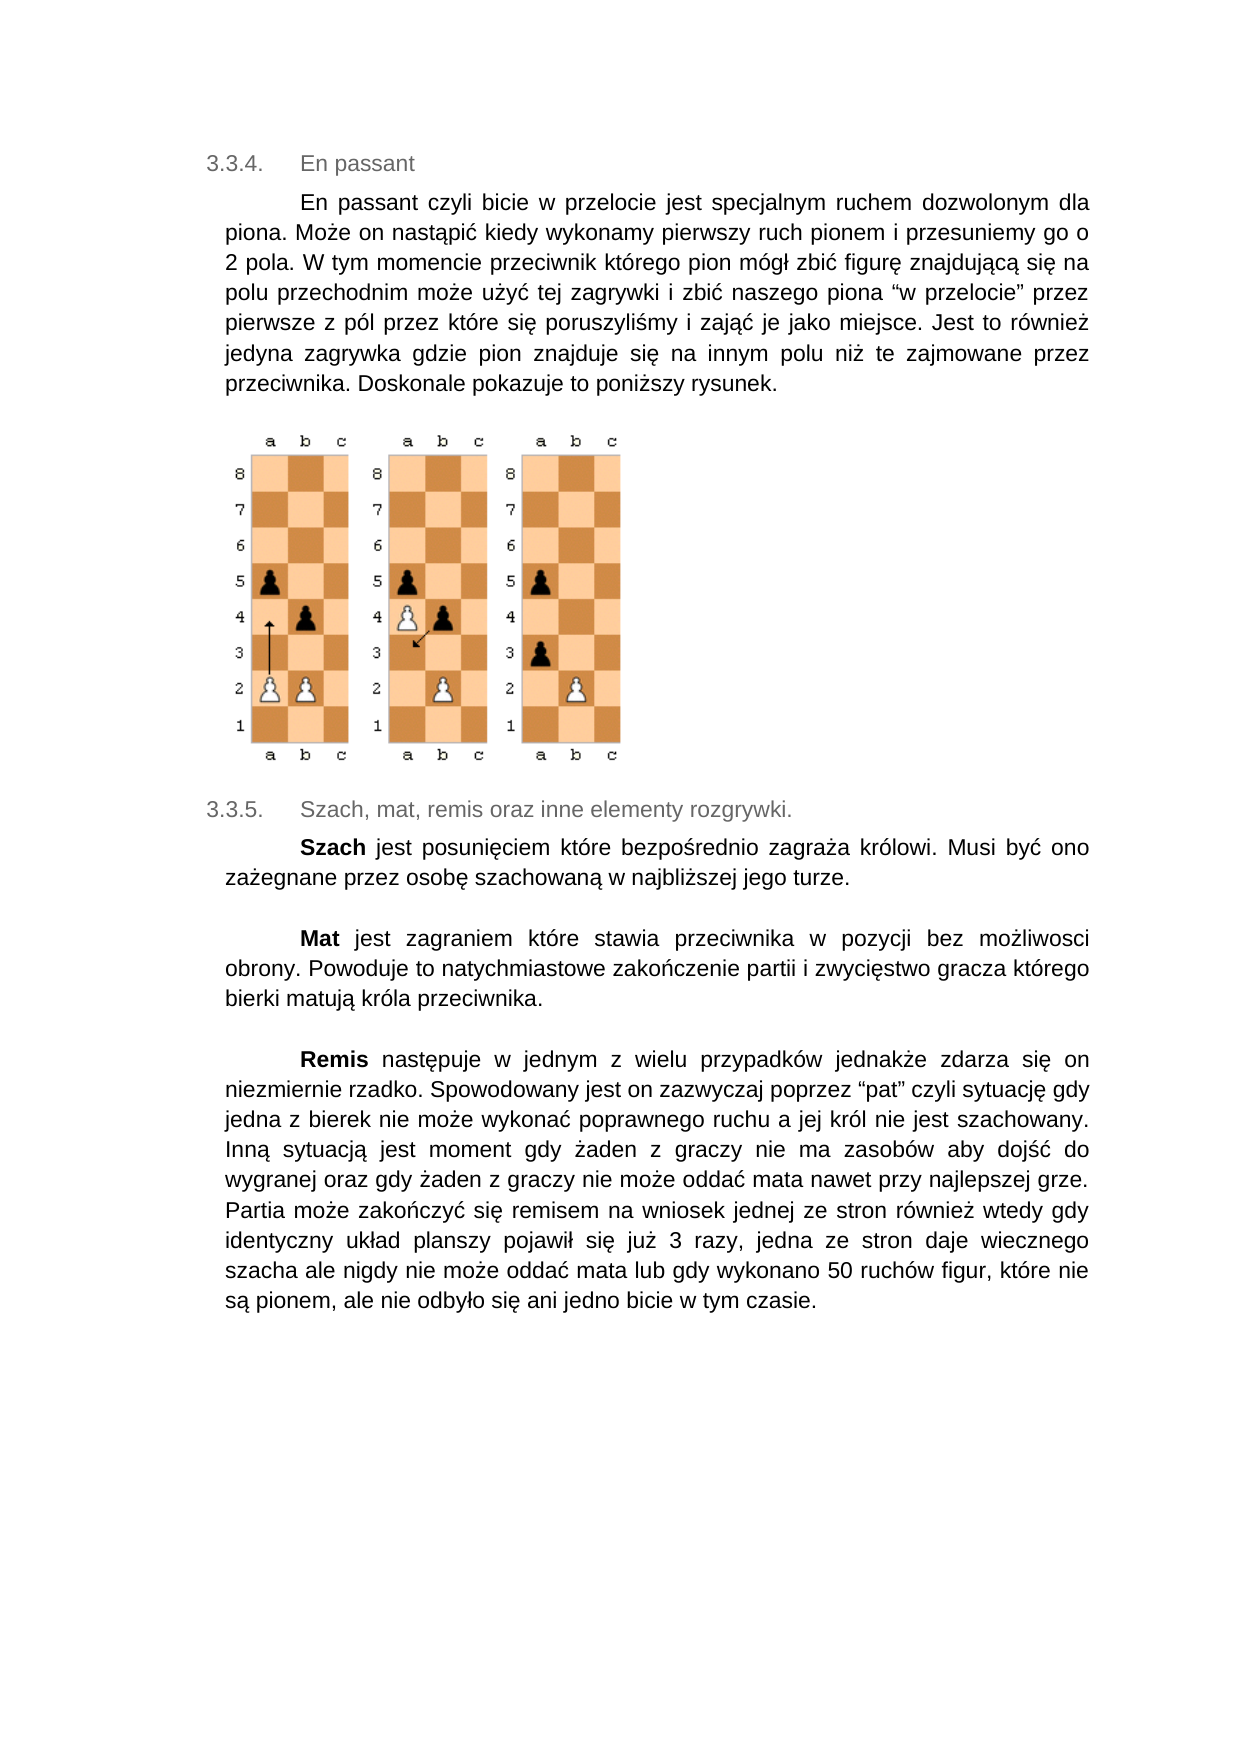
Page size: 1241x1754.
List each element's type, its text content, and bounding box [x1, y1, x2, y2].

subtitle En passant [206, 150, 1090, 176]
text Szach jest posunięciem które bezpośrednio zagraża królowi. Musi być ono zażegnane przez osobę szachowaną w najbliższej jego turze. [225, 834, 1090, 891]
text En passant czyli bicie w przelocie jest specjalnym ruchem dozwolonym dla piona. Może on nastąpić kiedy wykonamy pierwszy ruch pionem i przesuniemy go o 2 pola. W tym momencie przeciwnik którego pion mógł zbić figurę znajdującą się na polu przechodnim może użyć tej zagrywki i zbić naszego piona “w przelocie” przez pierwsze z pól przez które się poruszyliśmy i zająć je jako miejsce. Jest to również jedyna zagrywka gdzie pion znajduje się na innym polu niż te zajmowane przez przeciwnika. Doskonale pokazuje to poniższy rysunek. [225, 188, 1090, 396]
subtitle Szach, mat, remis oraz inne elementy rozgrywki. [206, 796, 1090, 822]
text Remis następuje w jednym z wielu przypadków jednakże zdarza się on niezmiernie rzadko. Spowodowany jest on zazwyczaj poprzez “pat” czyli sytuację gdy jedna z bierek nie może wykonać poprawnego ruchu a jej król nie jest szachowany. Inną sytuacją jest moment gdy żaden z graczy nie ma zasobów aby dojść do wygranej oraz gdy żaden z graczy nie może oddać mata nawet przy najlepszej grze. Partia może zakończyć się remisem na wniosek jednej ze stron również wtedy gdy identyczny układ planszy pojawił się już 3 razy, jedna ze stron daje wiecznego szacha ale nigdy nie może oddać mata lub gdy wykonano 50 ruchów figur, które nie są pionem, ale nie odbyło się ani jedno bicie w tym czasie. [225, 1046, 1090, 1313]
text Mat jest zagraniem które stawia przeciwnika w pozycji bez możliwosci obrony. Powoduje to natychmiastowe zakończenie partii i zwycięstwo gracza którego bierki matują króla przeciwnika. [225, 925, 1090, 1011]
picture [225, 430, 637, 767]
